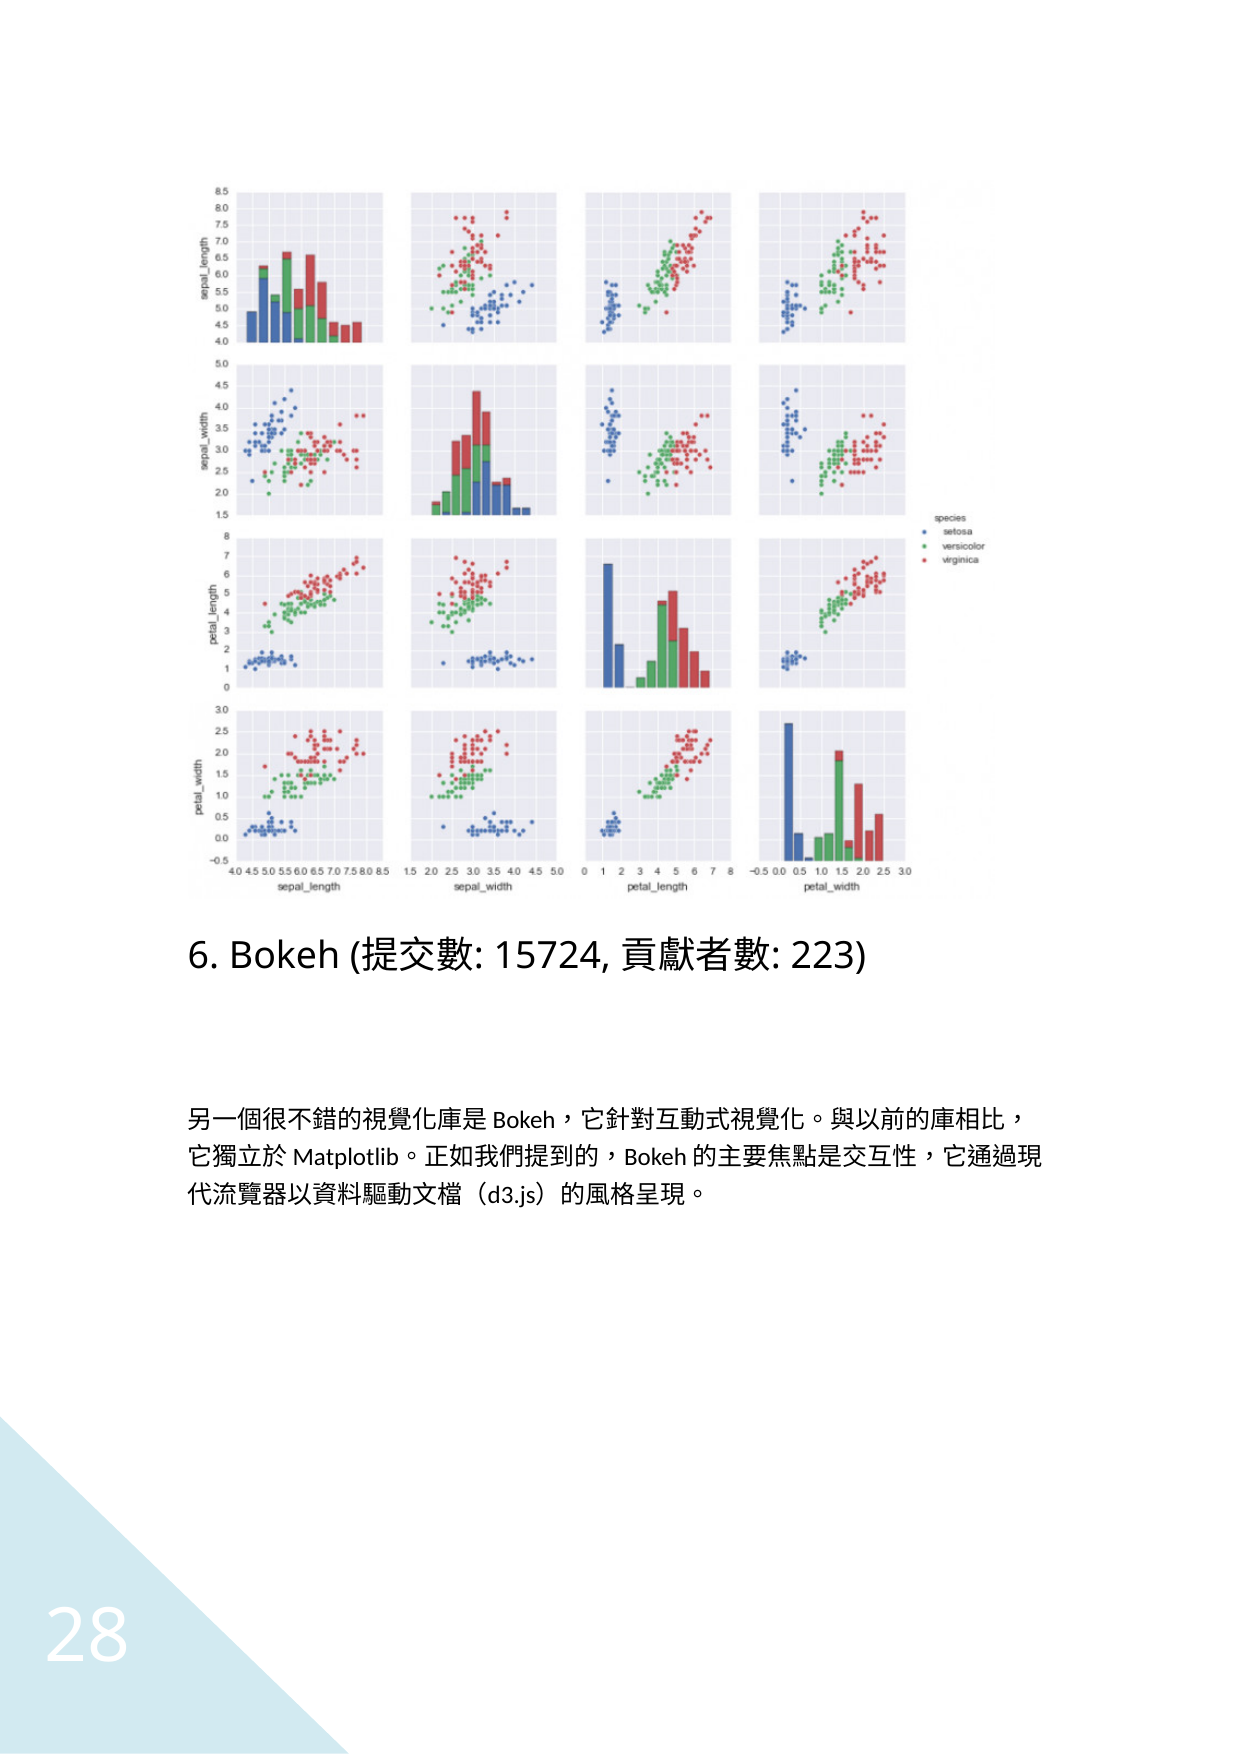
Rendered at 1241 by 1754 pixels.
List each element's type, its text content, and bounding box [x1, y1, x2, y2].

subtitle 6. Bokeh (提交數: 15724, 貢獻者數: 223) [187, 914, 1053, 989]
text 另一個很不錯的視覺化庫是Bokeh，它針對互動式視覺化。與以前的庫相比，它獨立於Matplotlib。正如我們提到的，Bokeh的主要焦點是交互性，它通過現代流覽器以資料驅動文檔（d3.js）的風格呈現。 [187, 1098, 1053, 1211]
picture [187, 180, 995, 899]
